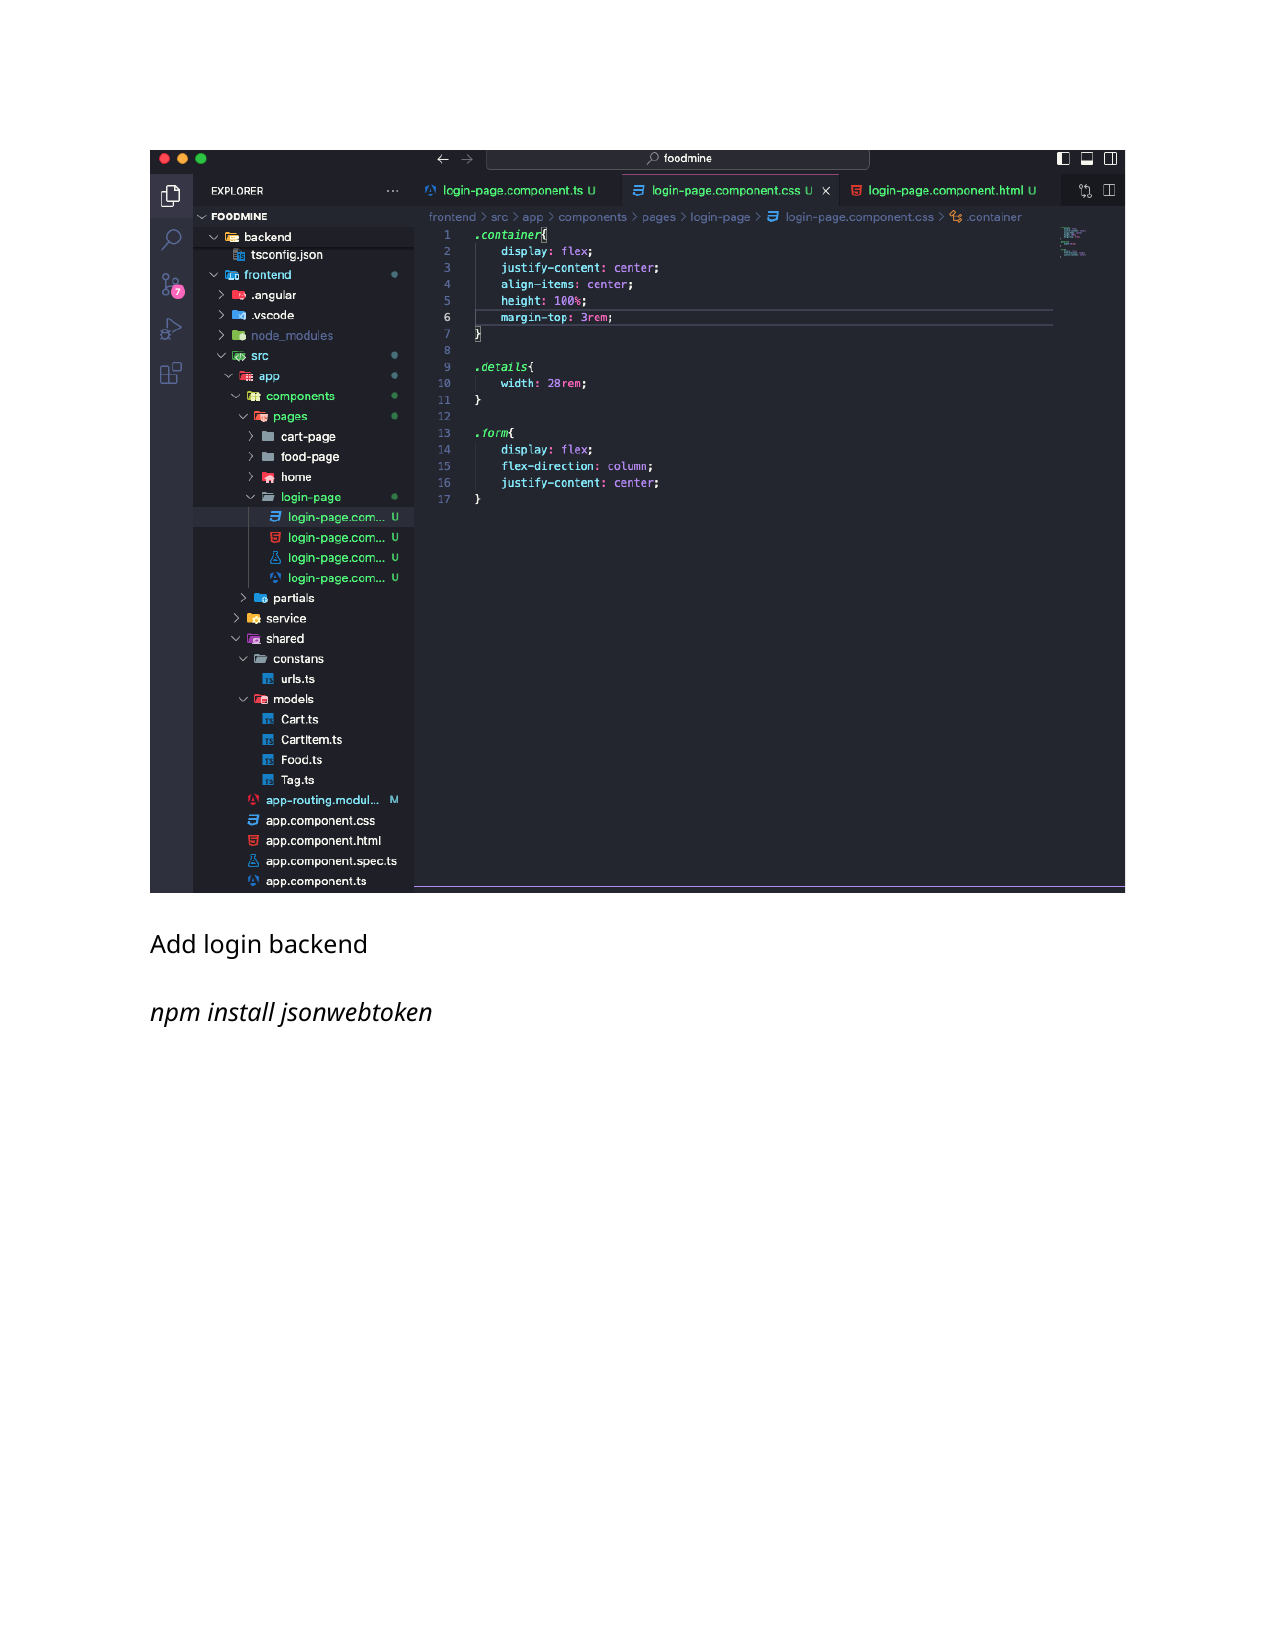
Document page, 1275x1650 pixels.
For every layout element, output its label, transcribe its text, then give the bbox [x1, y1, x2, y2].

text Add login backend [150, 927, 1125, 961]
text npm install jsonwebtoken [150, 995, 1125, 1029]
picture [150, 150, 1125, 893]
